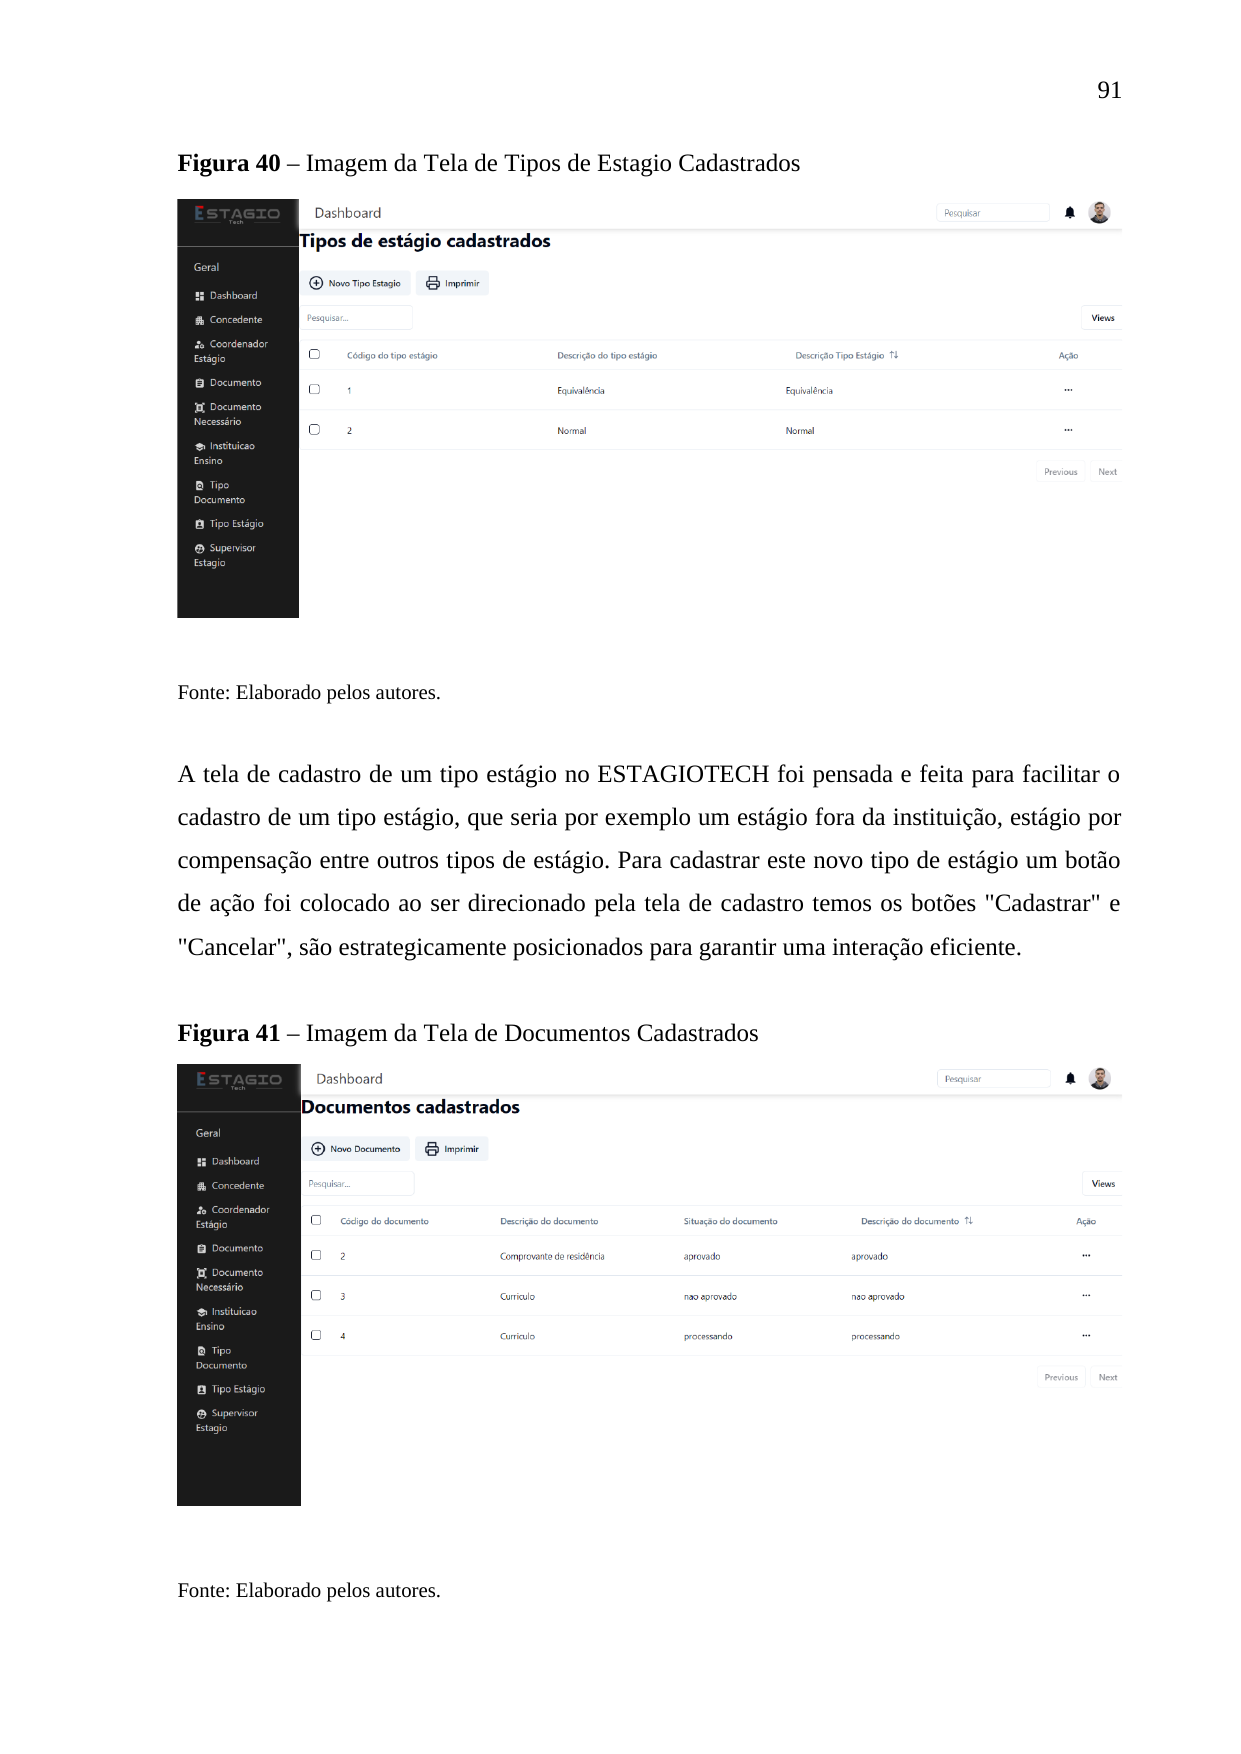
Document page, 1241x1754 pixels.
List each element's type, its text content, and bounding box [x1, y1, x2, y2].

text Figura 40 – Imagem da Tela de Tipos de Estagio Cadastrados [177, 148, 1122, 176]
text Fonte: Elaborado pelos autores. [177, 680, 1122, 704]
text Fonte: Elaborado pelos autores. [177, 1577, 1122, 1602]
text Figura 41 – Imagem da Tela de Documentos Cadastrados [177, 1018, 1122, 1047]
picture [177, 1064, 1123, 1506]
text A tela de cadastro de um tipo estágio no ESTAGIOTECH foi pensada e feita para facilitar o cadastro de um tipo estágio, que seria por exemplo um estágio fora da instituição, estágio por compensação entre outros tipos de estágio. Para cadastrar este novo tipo de estágio um botão de ação foi colocado ao ser direcionado pela tela de cadastro temos os botões "Cadastrar" e "Cancelar", são estrategicamente posicionados para garantir uma interação eficiente. [177, 759, 1122, 960]
picture [177, 199, 1123, 618]
